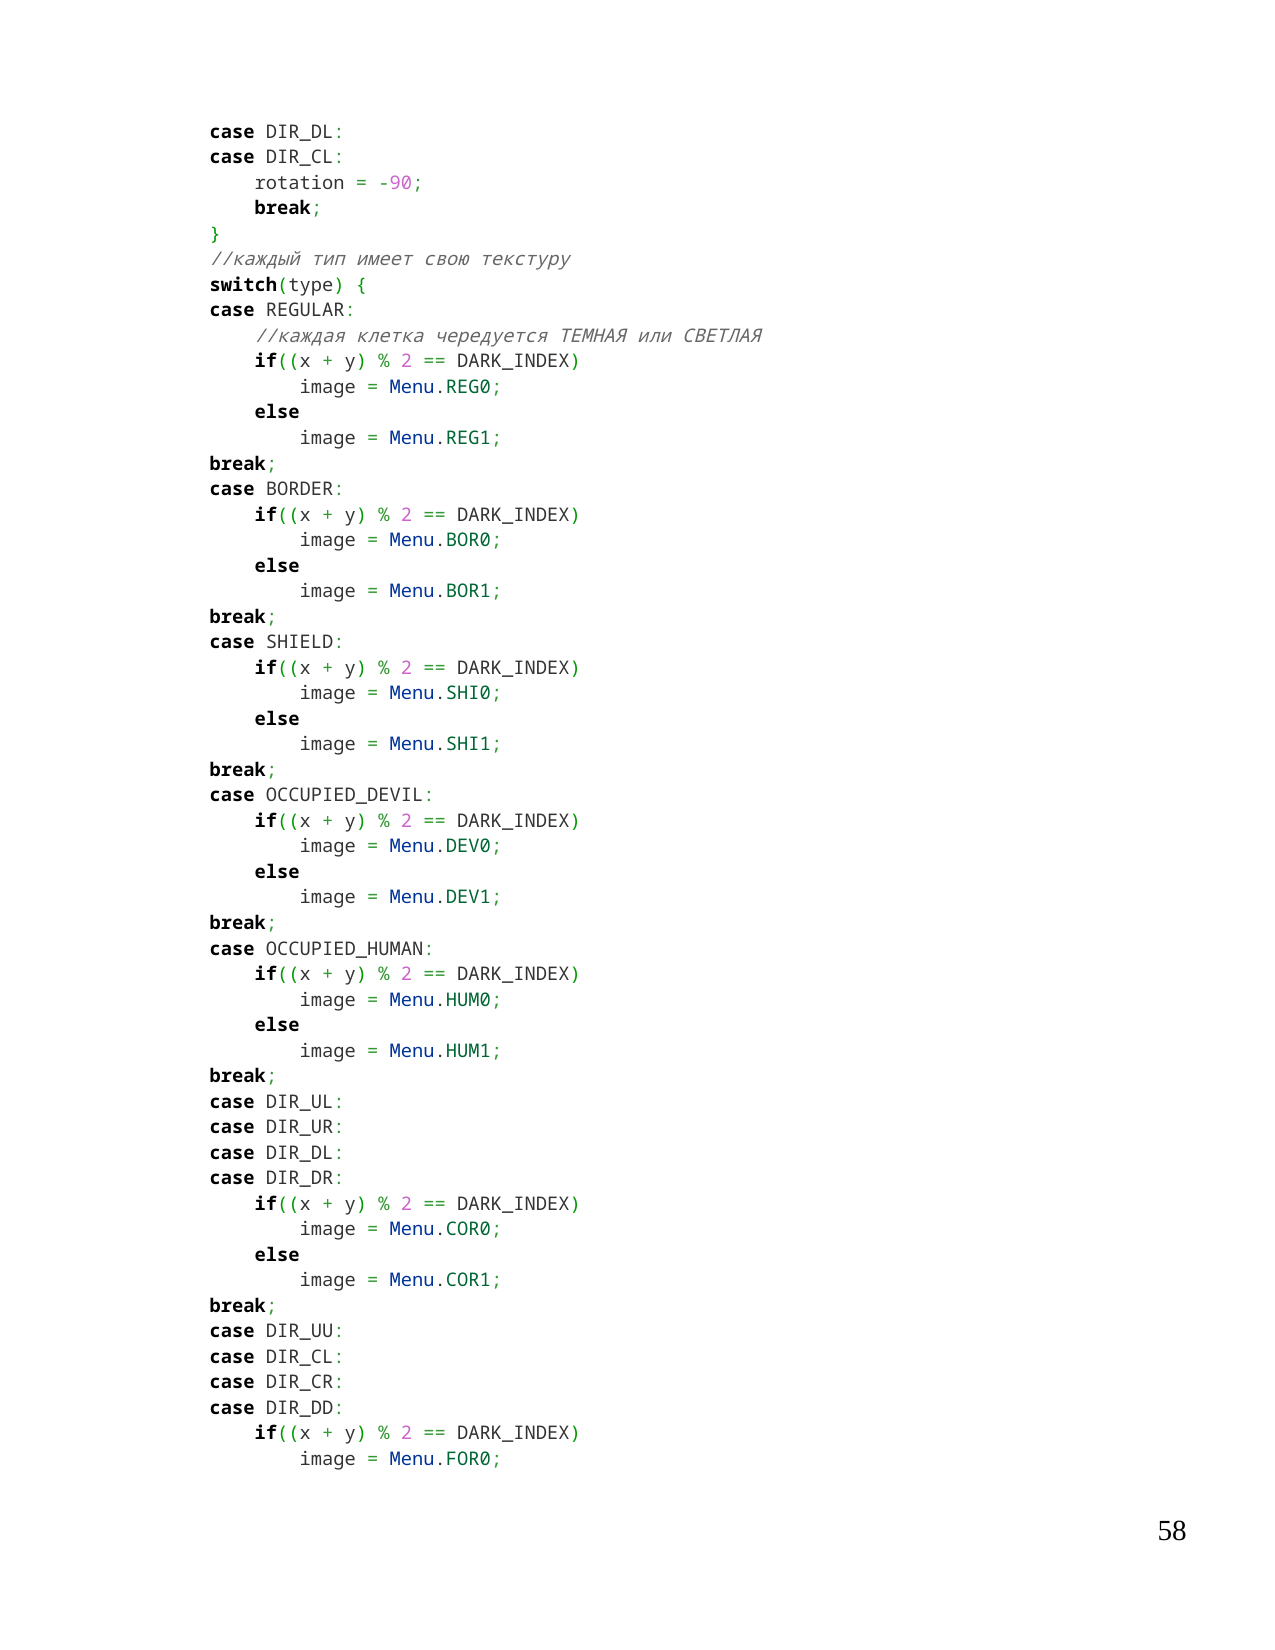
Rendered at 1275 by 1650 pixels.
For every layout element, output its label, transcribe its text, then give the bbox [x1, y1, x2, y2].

text if((x + y) % 2 == DARK_INDEX) [119, 807, 1186, 833]
text case OCCUPIED_DEVIL: [119, 782, 1186, 807]
text case DIR_UR: [119, 1113, 1186, 1139]
text break; [119, 1292, 1186, 1318]
text rotation = -90; [119, 169, 1186, 195]
text case DIR_DR: [119, 1164, 1186, 1190]
text image = Menu.COR0; [119, 1216, 1186, 1241]
text break; [119, 1062, 1186, 1088]
text case DIR_CL: [119, 1343, 1186, 1369]
text case DIR_CL: [119, 144, 1186, 169]
text image = Menu.REG1; [119, 424, 1186, 450]
text case REGULAR: [119, 297, 1186, 322]
text else [119, 705, 1186, 731]
text else [119, 1011, 1186, 1037]
text else [119, 858, 1186, 884]
text image = Menu.HUM0; [119, 986, 1186, 1011]
text image = Menu.SHI0; [119, 679, 1186, 705]
text image = Menu.SHI1; [119, 731, 1186, 756]
text //каждый тип имеет свою текстуру [119, 246, 1186, 271]
text image = Menu.COR1; [119, 1267, 1186, 1292]
text image = Menu.REG0; [119, 373, 1186, 399]
text else [119, 552, 1186, 577]
text break; [119, 756, 1186, 782]
text } [119, 220, 1186, 246]
text case BORDER: [119, 475, 1186, 501]
text break; [119, 603, 1186, 628]
text case OCCUPIED_HUMAN: [119, 935, 1186, 960]
text //каждая клетка чередуется ТЕМНАЯ или СВЕТЛАЯ [119, 322, 1186, 348]
text if((x + y) % 2 == DARK_INDEX) [119, 654, 1186, 679]
text break; [119, 909, 1186, 935]
text case DIR_CR: [119, 1369, 1186, 1394]
text image = Menu.HUM1; [119, 1037, 1186, 1062]
text case DIR_UL: [119, 1088, 1186, 1113]
text break; [119, 195, 1186, 220]
text case DIR_DL: [119, 118, 1186, 144]
text switch(type) { [119, 271, 1186, 297]
text image = Menu.FOR0; [119, 1445, 1186, 1471]
text if((x + y) % 2 == DARK_INDEX) [119, 1190, 1186, 1216]
text break; [119, 450, 1186, 475]
text else [119, 399, 1186, 424]
text image = Menu.BOR1; [119, 577, 1186, 603]
text image = Menu.DEV0; [119, 833, 1186, 858]
text if((x + y) % 2 == DARK_INDEX) [119, 501, 1186, 526]
text image = Menu.DEV1; [119, 884, 1186, 909]
text image = Menu.BOR0; [119, 526, 1186, 552]
text case SHIELD: [119, 628, 1186, 654]
text if((x + y) % 2 == DARK_INDEX) [119, 348, 1186, 373]
text case DIR_DD: [119, 1394, 1186, 1420]
text if((x + y) % 2 == DARK_INDEX) [119, 960, 1186, 986]
text case DIR_DL: [119, 1139, 1186, 1164]
text if((x + y) % 2 == DARK_INDEX) [119, 1420, 1186, 1445]
text case DIR_UU: [119, 1318, 1186, 1343]
text else [119, 1241, 1186, 1267]
